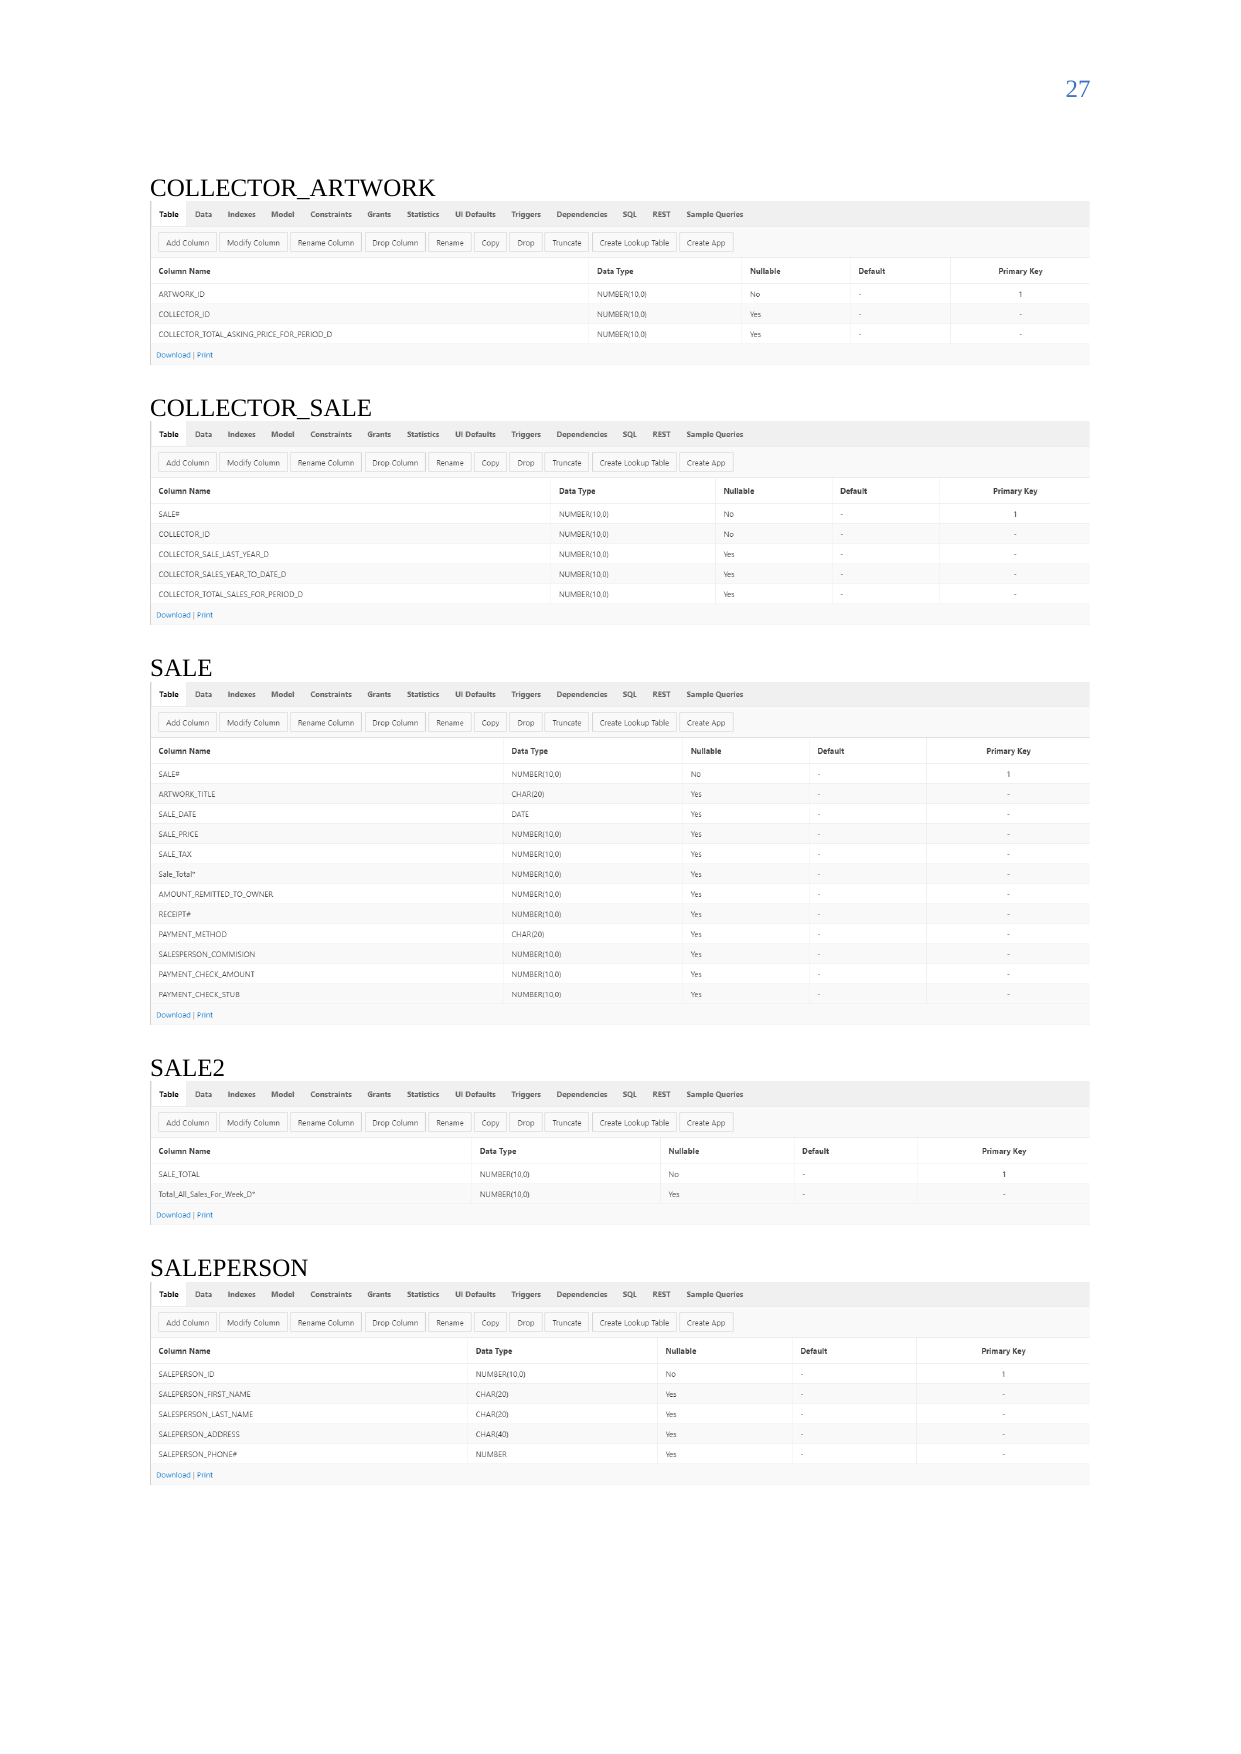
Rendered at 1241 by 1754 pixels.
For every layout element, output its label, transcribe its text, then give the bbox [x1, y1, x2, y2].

picture [150, 682, 1090, 1025]
text SALEPERSON [150, 1253, 1090, 1282]
picture [150, 1282, 1090, 1485]
text COLLECTOR_ARTWORK [150, 173, 1090, 201]
picture [150, 421, 1090, 625]
picture [150, 1081, 1090, 1225]
text SALE2 [150, 1053, 1090, 1081]
text COLLECTOR_SALE [150, 393, 1090, 421]
picture [150, 201, 1090, 365]
text SALE [150, 653, 1090, 682]
